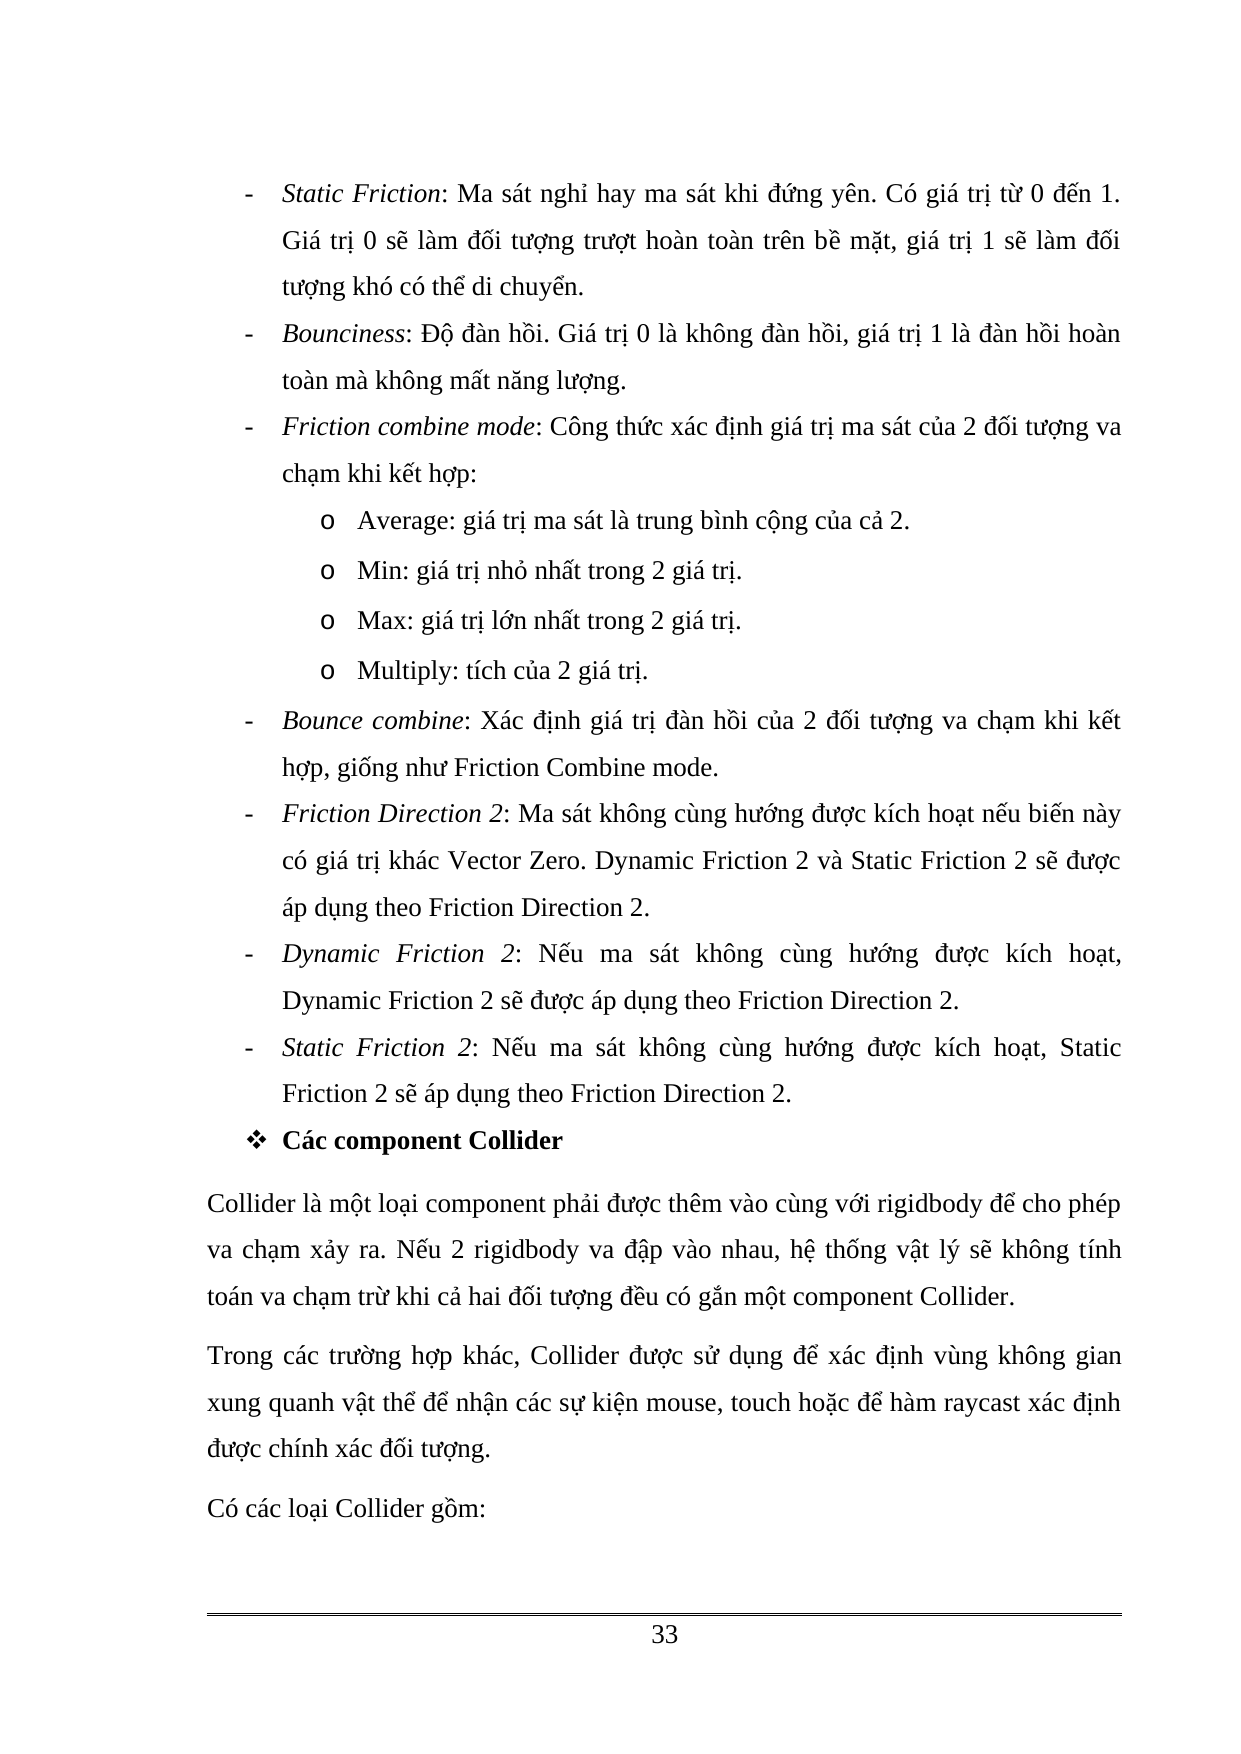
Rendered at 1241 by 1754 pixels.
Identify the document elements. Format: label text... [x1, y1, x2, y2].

list Min: giá trị nhỏ nhất trong 2 giá trị. [319, 554, 1122, 587]
text Trong các trường hợp khác, Collider được sử dụng để xác định vùng không gian xung quanh vật thể để nhận các sự kiện mouse, touch hoặc để hàm raycast xác định được chính xác đối tượng. [207, 1339, 1122, 1464]
text Collider là một loại component phải được thêm vào cùng với rigidbody để cho phép va chạm xảy ra. Nếu 2 rigidbody va đập vào nhau, hệ thống vật lý sẽ không tính toán va chạm trừ khi cả hai đối tượng đều có gắn một component Collider. [207, 1187, 1122, 1311]
list Max: giá trị lớn nhất trong 2 giá trị. [319, 604, 1122, 637]
list Bounce combine: Xác định giá trị đàn hồi của 2 đối tượng va chạm khi kết hợp, giống như Friction Combine mode. [244, 704, 1122, 782]
text Có các loại Collider gồm: [207, 1492, 1122, 1523]
list Friction Direction 2: Ma sát không cùng hướng được kích hoạt nếu biến này có giá trị khác Vector Zero. Dynamic Friction 2 và Static Friction 2 sẽ được áp dụng theo Friction Direction 2. [244, 798, 1122, 922]
list Dynamic Friction 2: Nếu ma sát không cùng hướng được kích hoạt, Dynamic Friction 2 sẽ được áp dụng theo Friction Direction 2. [244, 938, 1122, 1015]
list Multiply: tích của 2 giá trị. [319, 654, 1122, 688]
list Friction combine mode: Công thức xác định giá trị ma sát của 2 đối tượng va chạm khi kết hợp: [244, 411, 1122, 488]
list Average: giá trị ma sát là trung bình cộng của cả 2. [319, 504, 1122, 537]
list Static Friction: Ma sát nghỉ hay ma sát khi đứng yên. Có giá trị từ 0 đến 1. Giá trị 0 sẽ làm đối tượng trượt hoàn toàn trên bề mặt, giá trị 1 sẽ làm đối tượng khó có thể di chuyển. [244, 177, 1122, 302]
list Static Friction 2: Nếu ma sát không cùng hướng được kích hoạt, Static Friction 2 sẽ áp dụng theo Friction Direction 2. [244, 1031, 1122, 1109]
list Các component Collider [244, 1124, 1122, 1156]
list Bounciness: Độ đàn hồi. Giá trị 0 là không đàn hồi, giá trị 1 là đàn hồi hoàn toàn mà không mất năng lượng. [244, 317, 1122, 395]
